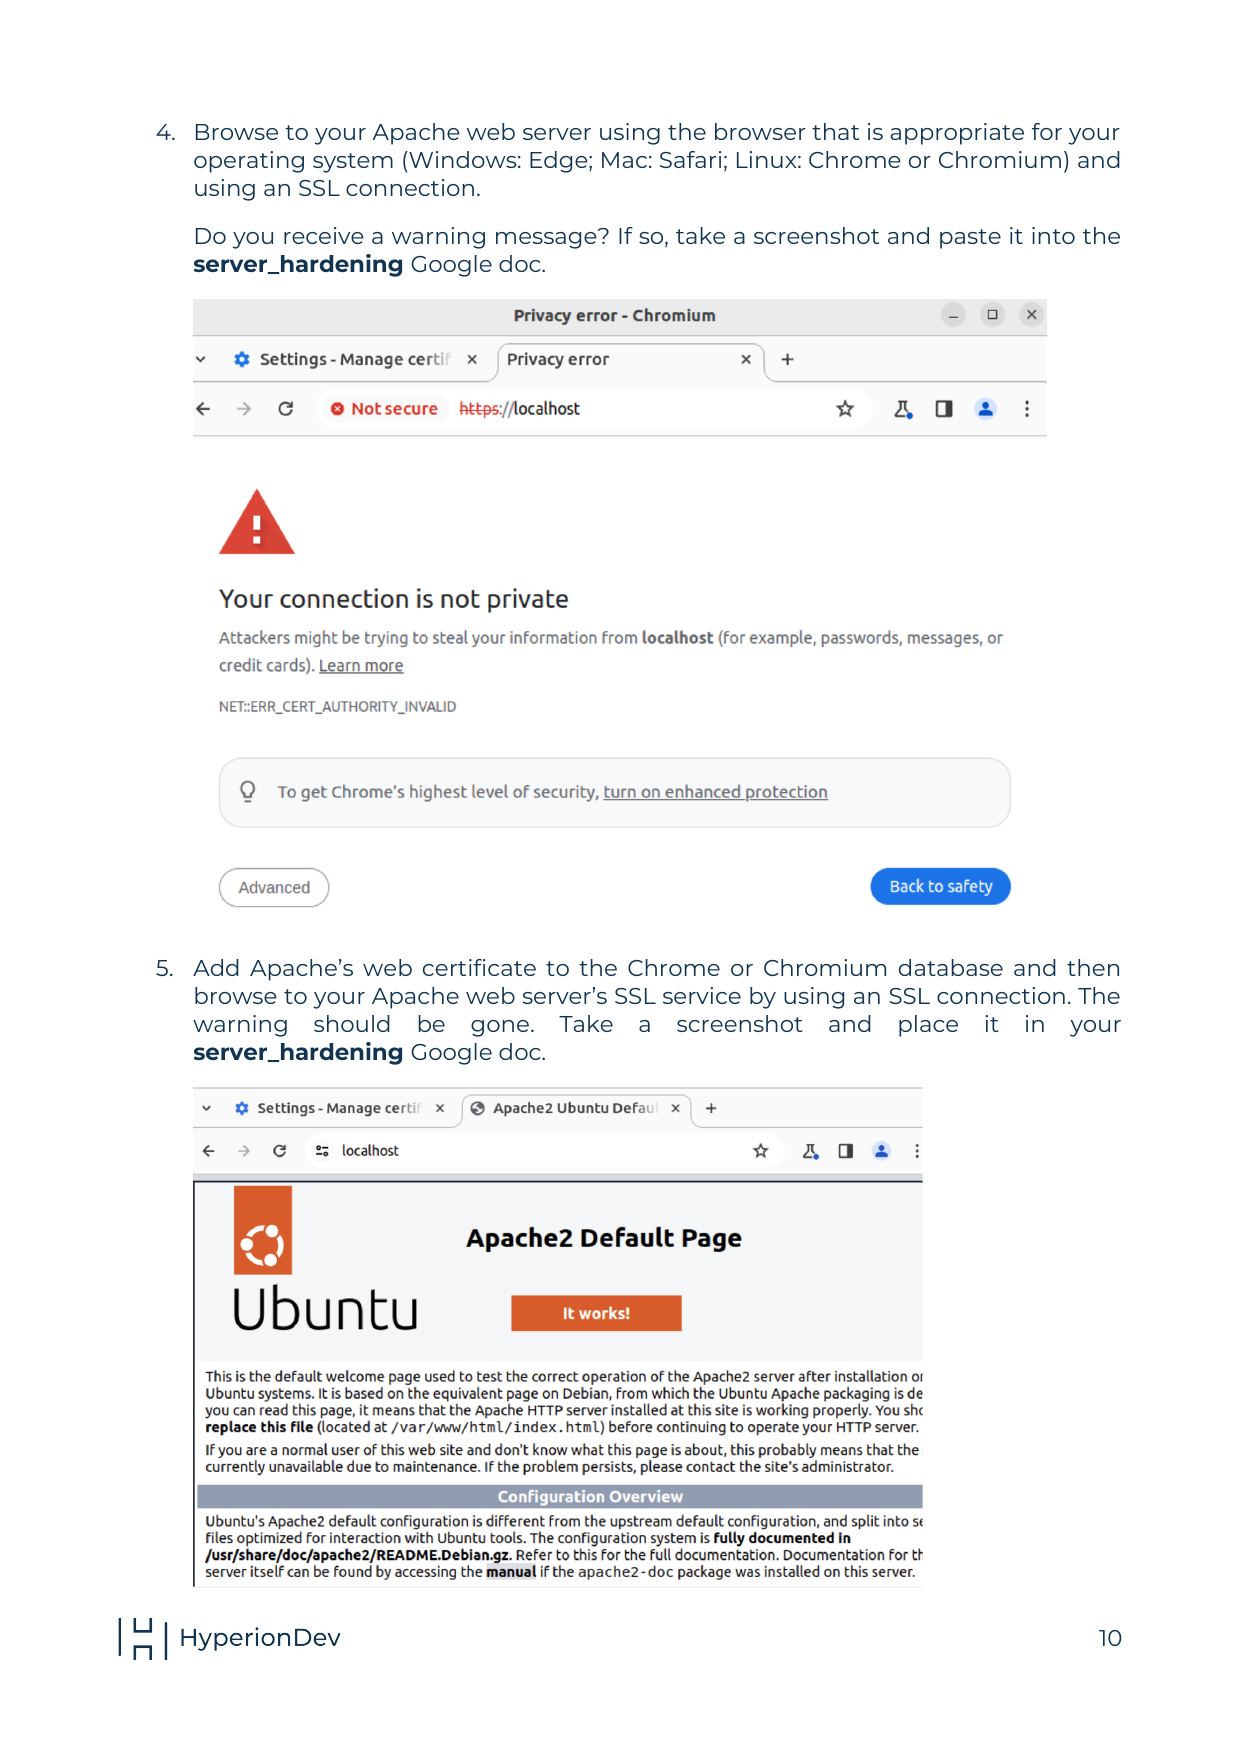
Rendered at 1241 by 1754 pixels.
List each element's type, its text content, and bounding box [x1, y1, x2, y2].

picture [118, 1618, 341, 1660]
picture [193, 1087, 923, 1588]
picture [193, 299, 1047, 928]
list Browse to your Apache web server using the browser that is appropriate for your operating system (Windows: Edge; Mac: Safari; Linux: Chrome or Chromium) and using an SSL connection. [156, 118, 1122, 202]
text Do you receive a warning message? If so, take a screenshot and paste it into the server_hardening Google doc. [193, 223, 1122, 278]
list Add Apache’s web certificate to the Chrome or Chromium database and then browse to your Apache web server’s SSL service by using an SSL connection. The warning should be gone. Take a screenshot and place it in your server_hardening Google doc. [156, 954, 1122, 1066]
